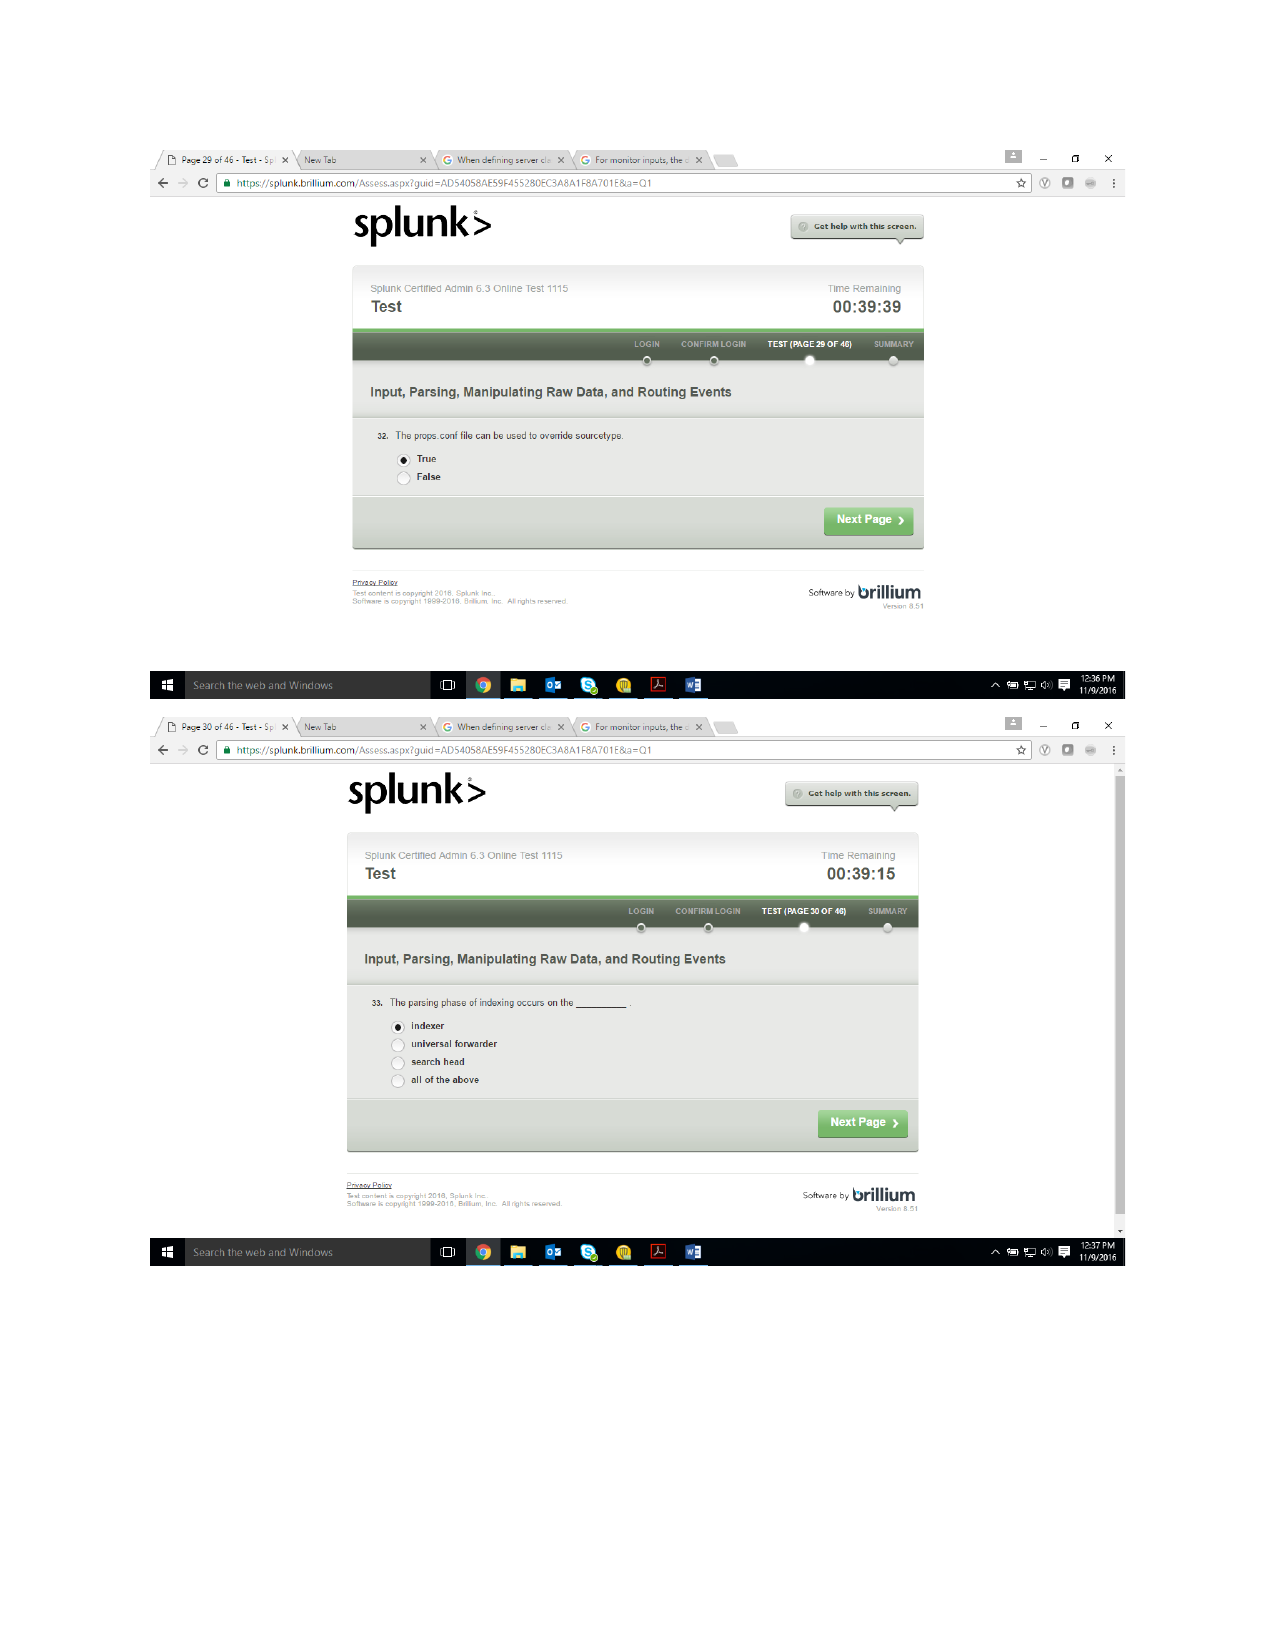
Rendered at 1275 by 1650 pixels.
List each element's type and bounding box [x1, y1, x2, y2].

picture [150, 150, 1125, 699]
picture [150, 717, 1125, 1266]
